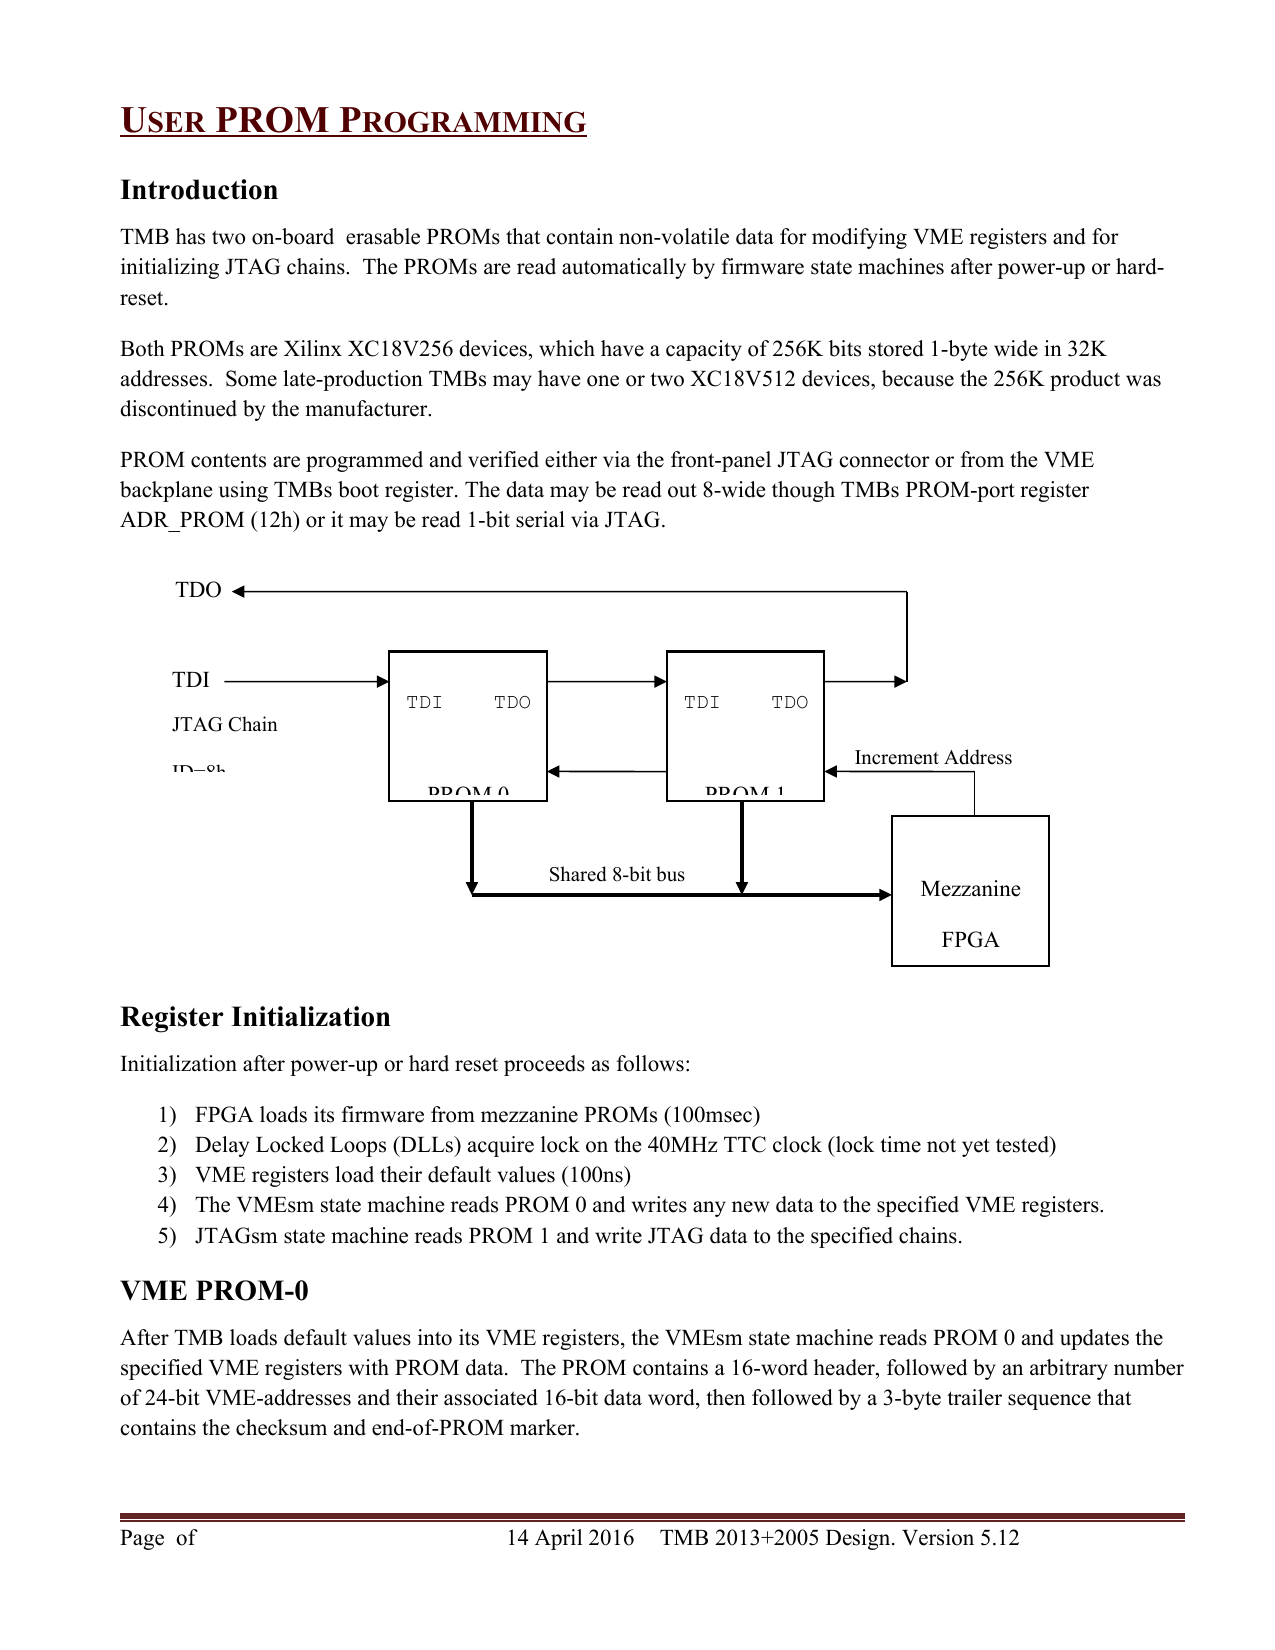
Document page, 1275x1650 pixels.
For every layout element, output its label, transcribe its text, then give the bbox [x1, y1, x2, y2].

list JTAGsm state machine reads PROM 1 and write JTAG data to the specified chains. [157, 1222, 1185, 1248]
text After TMB loads default values into its VME registers, the VMEsm state machine reads PROM 0 and updates the specified VME registers with PROM data. The PROM contains a 16-word header, followed by an arbitrary number of 24-bit VME-addresses and their associated 16-bit data word, then followed by a 3-byte trailer sequence that contains the checksum and end-of-PROM marker. [120, 1324, 1185, 1441]
subtitle Introduction [120, 172, 1185, 206]
list The VMEsm state machine reads PROM 0 and writes any new data to the specified VME registers. [157, 1192, 1185, 1218]
text TMB has two on-board erasable PROMs that contain non-volatile data for modifying VME registers and for initializing JTAG chains. The PROMs are read automatically by firmware state machines after power-up or hard-reset. [120, 223, 1185, 310]
subtitle User PROM Programming [120, 97, 1185, 141]
subtitle Register Initialization [120, 557, 1185, 1032]
text Both PROMs are Xilinx XC18V256 devices, which have a capacity of 256K bits stored 1-byte wide in 32K addresses. Some late-production TMBs may have one or two XC18V512 devices, because the 256K product was discontinued by the manufacturer. [120, 334, 1185, 421]
text Initialization after power-up or hard reset proceeds as follows: [120, 1050, 1185, 1076]
text PROM contents are programmed and verified either via the front-panel JTAG connector or from the VME backplane using TMBs boot register. The data may be read out 8-wide though TMBs PROM-port register ADR_PROM (12h) or it may be read 1-bit serial via JTAG. [120, 446, 1185, 533]
list VME registers load their default values (100ns) [157, 1161, 1185, 1188]
list FPGA loads its firmware from mezzanine PROMs (100msec) [157, 1101, 1185, 1127]
list Delay Locked Loops (DLLs) acquire lock on the 40MHz TTC clock (lock time not yet tested) [157, 1131, 1185, 1157]
subtitle VME PROM-0 [120, 1273, 1185, 1306]
